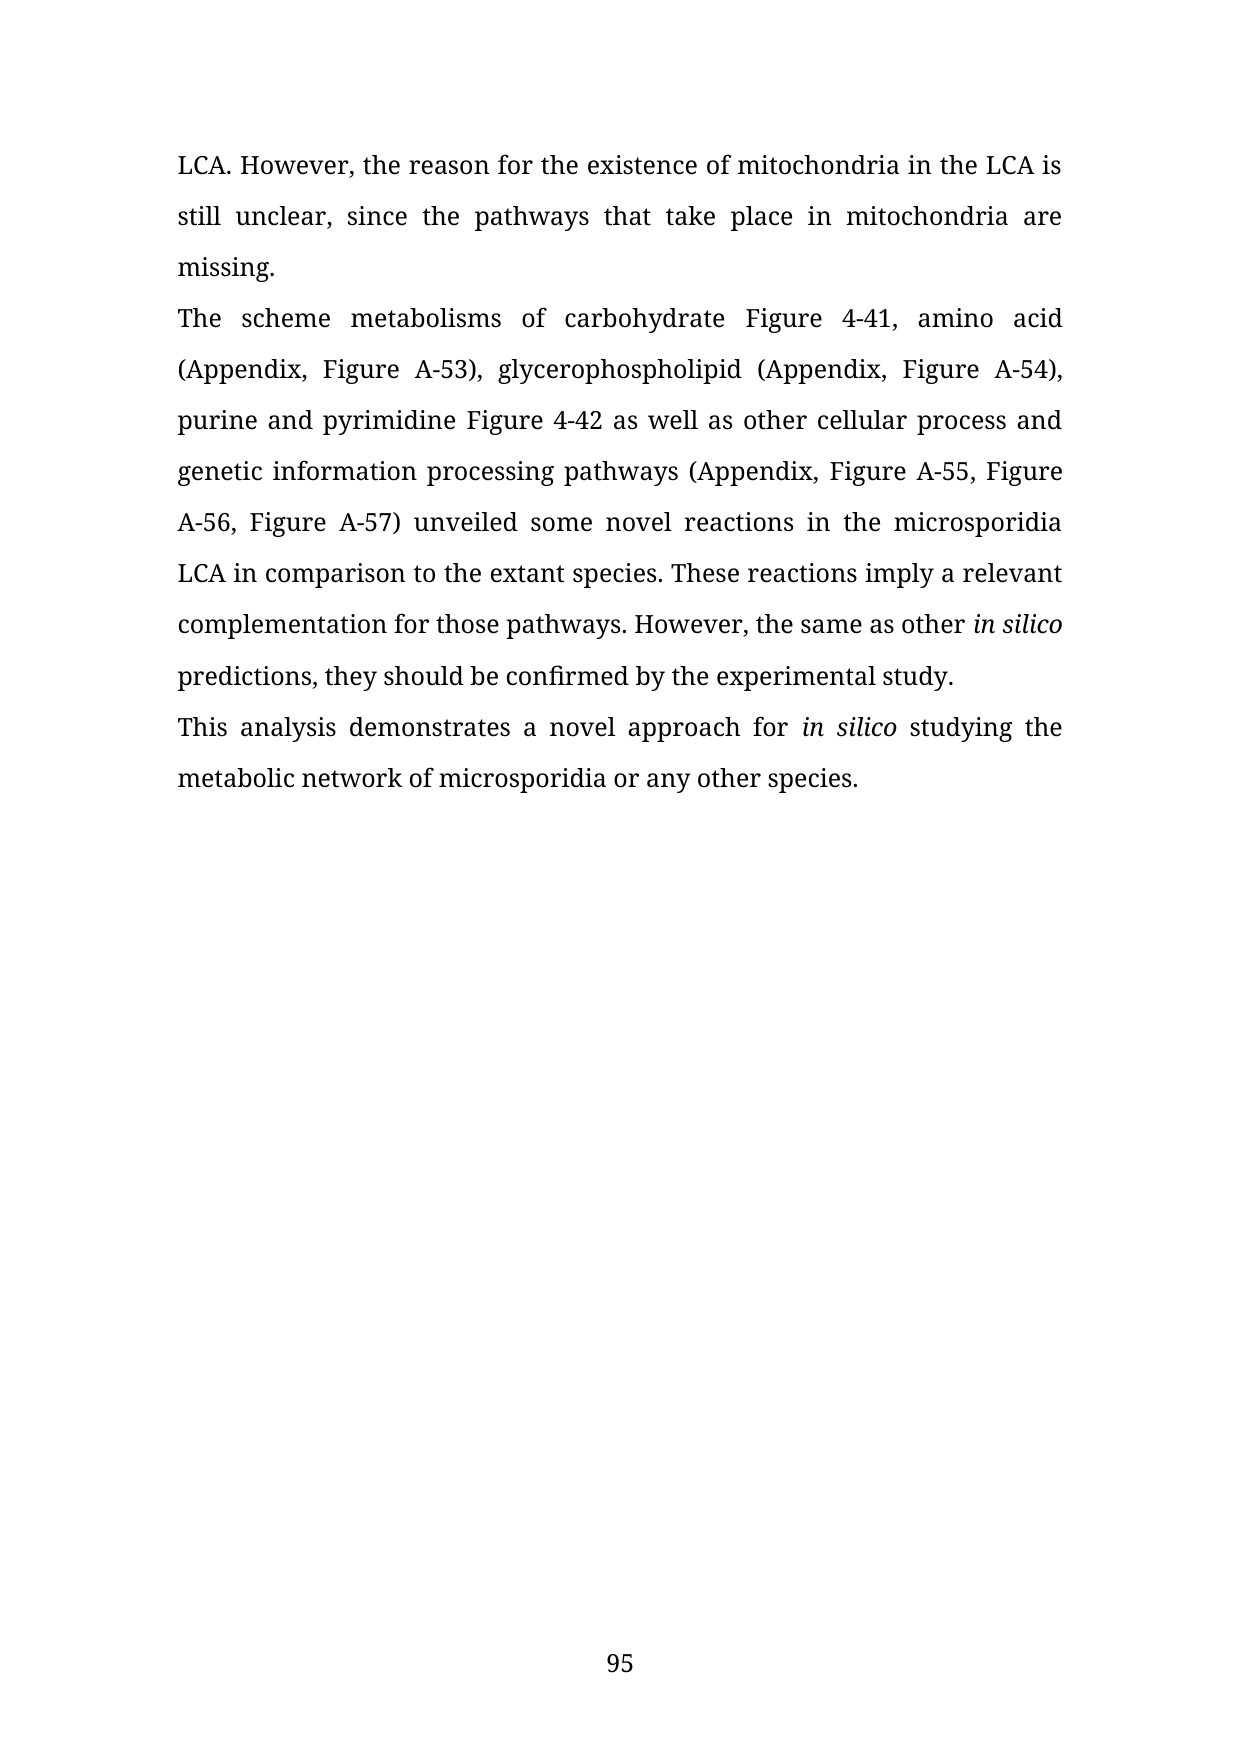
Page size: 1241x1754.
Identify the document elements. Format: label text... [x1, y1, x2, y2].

text This analysis demonstrates a novel approach for in silico studying the metabolic network of microsporidia or any other species. [177, 709, 1063, 794]
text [177, 148, 1063, 284]
